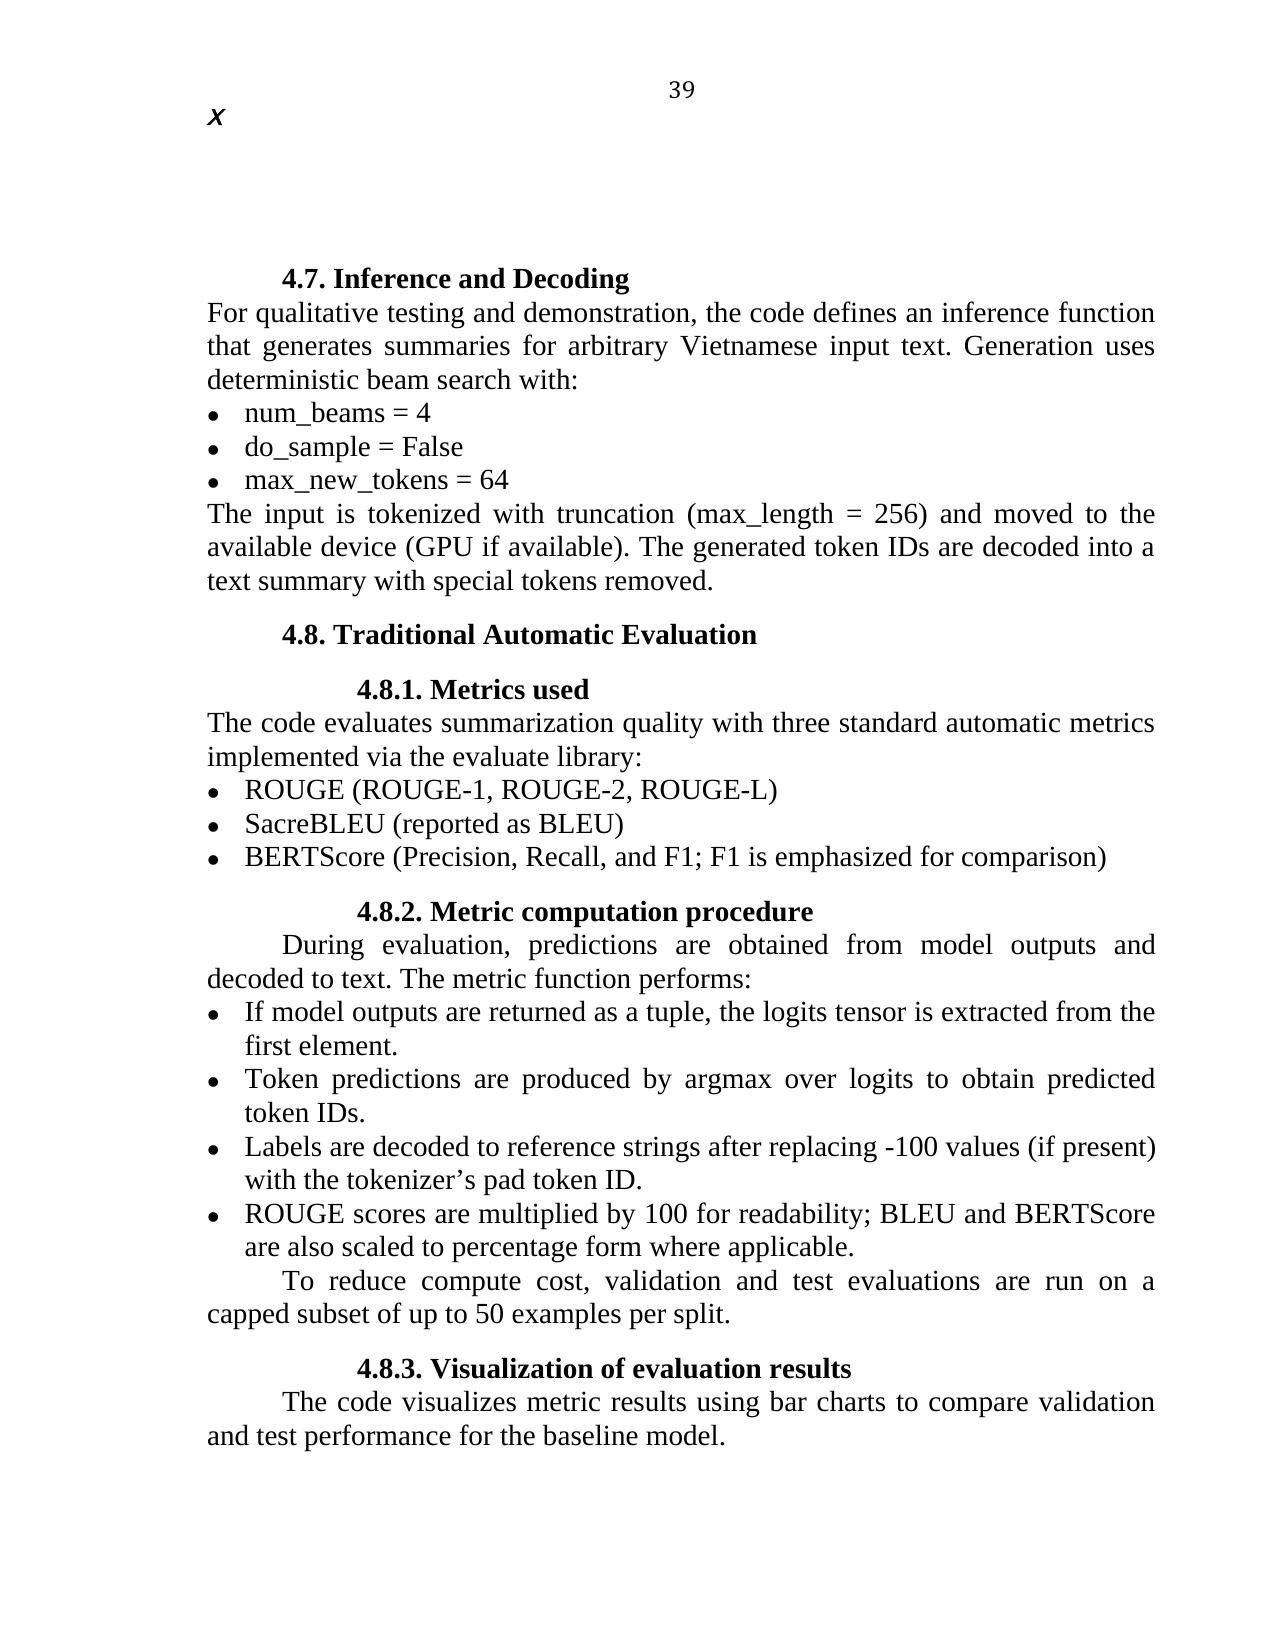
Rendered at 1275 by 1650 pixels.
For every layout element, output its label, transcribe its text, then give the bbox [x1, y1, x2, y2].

text The code evaluates summarization quality with three standard automatic metrics implemented via the evaluate library: [207, 839, 1156, 907]
text For qualitative testing and demonstration, the code defines an inference function that generates summaries for arbitrary Vietnamese input text. Generation uses deterministic beam search with: [207, 429, 1156, 529]
list Token predictions are produced by argmax over logits to obtain predicted token IDs. [207, 1196, 1156, 1263]
list num_beams = 4 [207, 529, 1156, 563]
list do_sample = False [207, 563, 1156, 597]
subtitle 4.8.2. Metric computation procedure [357, 1028, 1156, 1062]
list SacreBLEU (reported as BLEU) [207, 940, 1156, 974]
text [207, 207, 1156, 341]
subtitle 4.8. Traditional Automatic Evaluation [282, 752, 1156, 785]
list If model outputs are returned as a tuple, the logits tensor is extracted from the first element. [207, 1129, 1156, 1196]
subtitle 4.7. Inference and Decoding [282, 395, 1156, 429]
subtitle 4.8.1. Metrics used [357, 806, 1156, 839]
list max_new_tokens = 64 [207, 597, 1156, 630]
list ROUGE scores are multiplied by 100 for readability; BLEU and BERTScore are also scaled to percentage form where applicable. [207, 1330, 1156, 1397]
text The input is tokenized with truncation (max_length = 256) and moved to the available device (GPU if available). The generated token IDs are decoded into a text summary with special tokens removed. [207, 630, 1156, 731]
text During evaluation, predictions are obtained from model outputs and decoded to text. The metric function performs: [207, 1062, 1156, 1129]
list Labels are decoded to reference strings after replacing -100 values (if present) with the tokenizer’s pad token ID. [207, 1263, 1156, 1330]
list BERTScore (Precision, Recall, and F1; F1 is emphasized for comparison) [207, 974, 1156, 1007]
list ROUGE (ROUGE-1, ROUGE-2, ROUGE-L) [207, 907, 1156, 940]
text To reduce compute cost, validation and test evaluations are run on a capped subset of up to 50 examples per split. [207, 1397, 1156, 1464]
